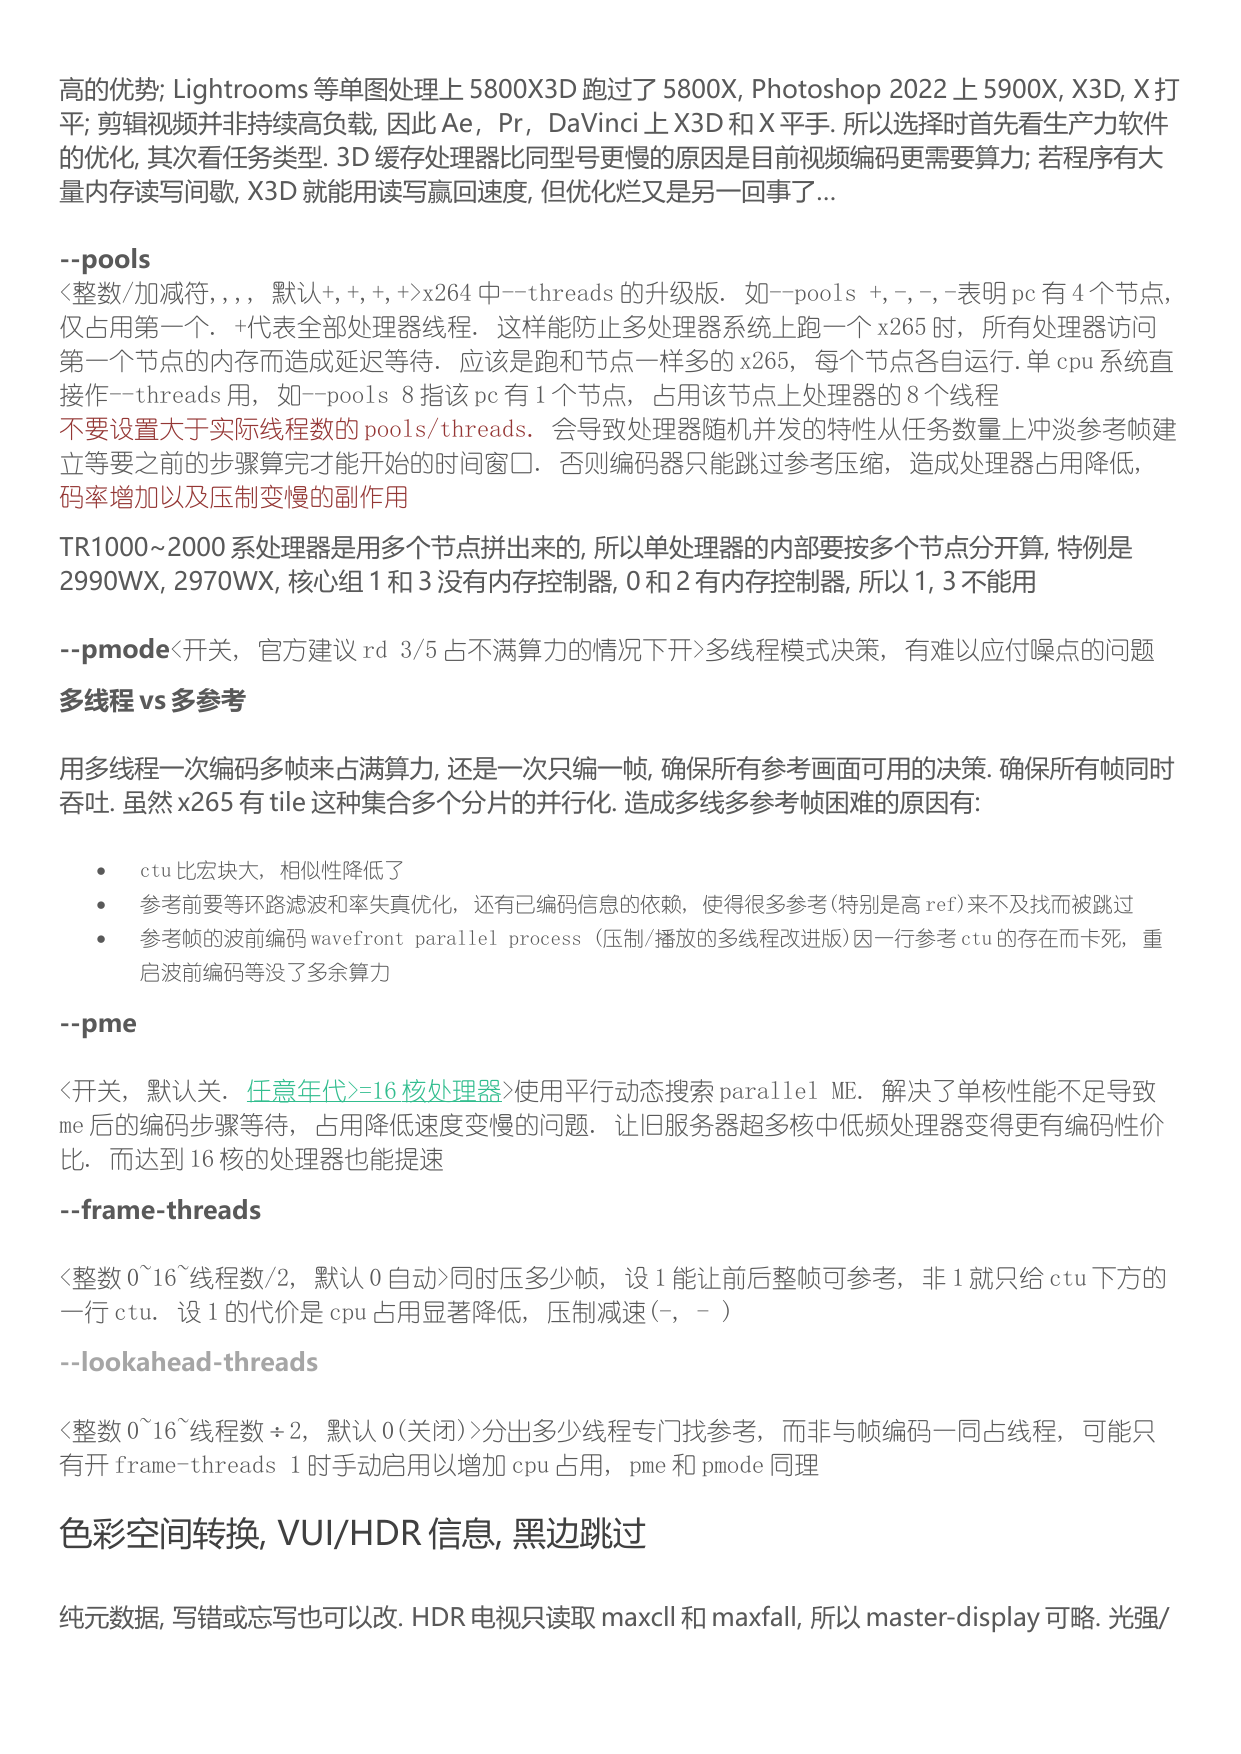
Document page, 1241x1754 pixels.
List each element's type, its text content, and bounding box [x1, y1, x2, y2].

text <整数/加减符,,,, 默认+,+,+,+>x264中--threads的升级版. 如--pools +,-,-,-表明pc有4个节点, 仅占用第一个. +代表全部处理器线程. 这样能防止多处理器系统上跑一个x265时, 所有处理器访问第一个节点的内存而造成延迟等待. 应该是跑和节点一样多的x265, 每个节点各自运行. 单cpu系统直接作--threads用, 如--pools 8指该pc有1个节点, 占用该节点上处理器的8个线程 [59, 275, 1181, 411]
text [59, 1600, 1181, 1634]
subtitle 色彩空间转换, VUI/HDR信息, 黑边跳过 [59, 1498, 1181, 1566]
text --pme [59, 1005, 1181, 1039]
text <整数0~16~线程数÷2, 默认0(关闭)>分出多少线程专门找参考, 而非与帧编码一同占线程, 可能只有开frame-threads 1时手动启用以增加cpu占用, pme和pmode同理 [59, 1413, 1181, 1481]
text --pools [59, 241, 1181, 275]
text <整数0~16~线程数/2, 默认0自动>同时压多少帧, 设1能让前后整帧可参考, 非1就只给ctu下方的一行ctu. 设1的代价是cpu占用显著降低, 压制减速(-, - ) [59, 1260, 1181, 1328]
text <开关, 默认关. 任意年代>=16核处理器>使用平行动态搜索parallel ME. 解决了单核性能不足导致me后的编码步骤等待, 占用降低速度变慢的问题. 让旧服务器超多核中低频处理器变得更有编码性价比. 而达到16核的处理器也能提速 [59, 1073, 1181, 1175]
text 用多线程一次编码多帧来占满算力, 还是一次只编一帧, 确保所有参考画面可用的决策. 确保所有帧同时吞吐. 虽然x265有tile这种集合多个分片的并行化. 造成多线多参考帧困难的原因有: [59, 751, 1181, 819]
subtitle 多线程vs多参考 [59, 683, 1181, 717]
text 参考前要等环路滤波和率失真优化, 还有已编码信息的依赖, 使得很多参考(特别是高ref)来不及找而被跳过 [96, 887, 1181, 921]
text 参考帧的波前编码wavefront parallel process (压制/播放的多线程改进版)因一行参考ctu的存在而卡死, 重启波前编码等没了多余算力 [96, 921, 1181, 988]
text ctu比宏块大, 相似性降低了 [96, 853, 1181, 887]
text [59, 72, 1181, 207]
text TR1000~2000系处理器是用多个节点拼出来的, 所以单处理器的内部要按多个节点分开算, 特例是2990WX, 2970WX, 核心组1和3没有内存控制器, 0和2有内存控制器, 所以1, 3不能用 [59, 530, 1181, 598]
text --pmode<开关, 官方建议rd 3/5占不满算力的情况下开>多线程模式决策, 有难以应付噪点的问题 [59, 632, 1181, 666]
text --frame-threads [59, 1192, 1181, 1226]
text 不要设置大于实际线程数的pools/threads. 会导致处理器随机并发的特性从任务数量上冲淡参考帧建立等要之前的步骤算完才能开始的时间窗口. 否则编码器只能跳过参考压缩, 造成处理器占用降低, 码率增加以及压制变慢的副作用 [59, 411, 1181, 513]
text --lookahead-threads [59, 1345, 1181, 1379]
